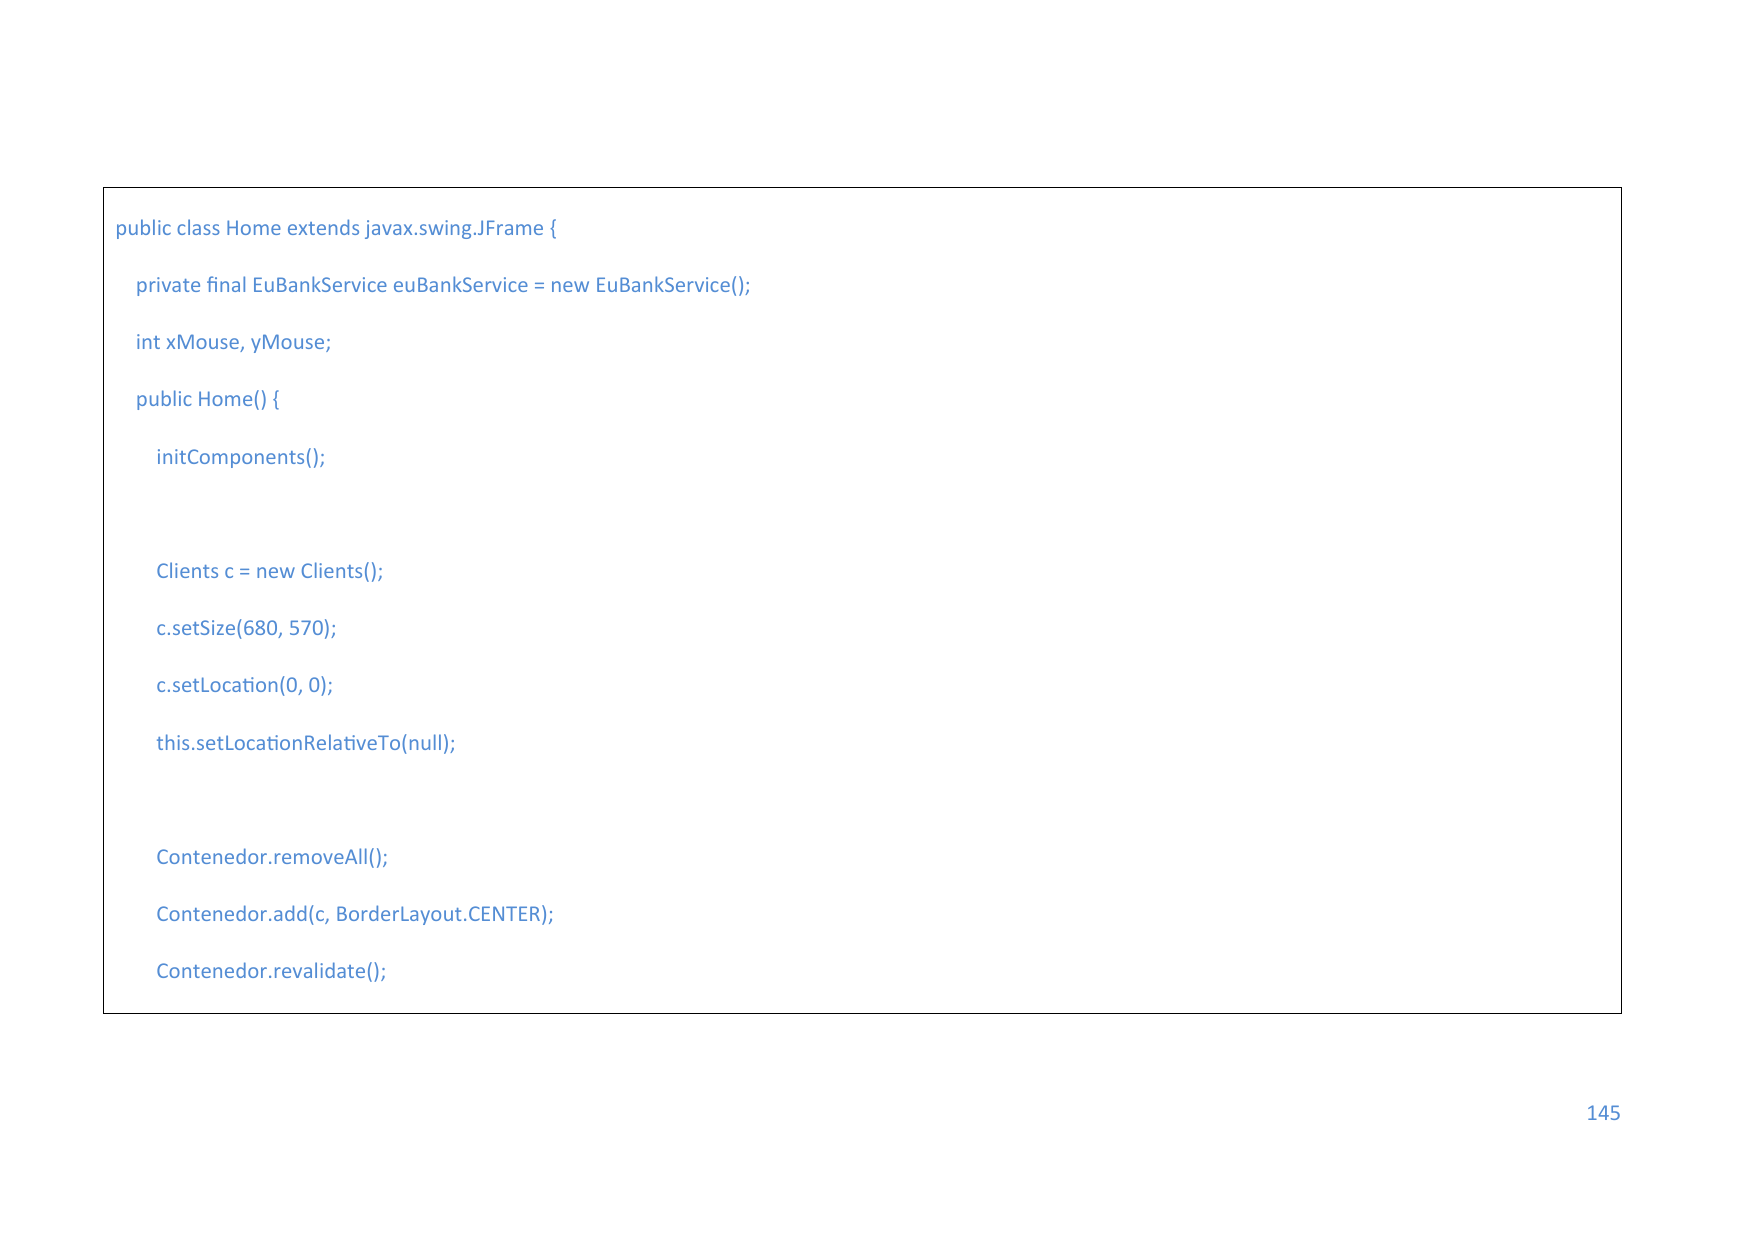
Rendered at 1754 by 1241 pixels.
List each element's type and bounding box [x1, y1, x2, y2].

table_header [104, 188, 1621, 1013]
